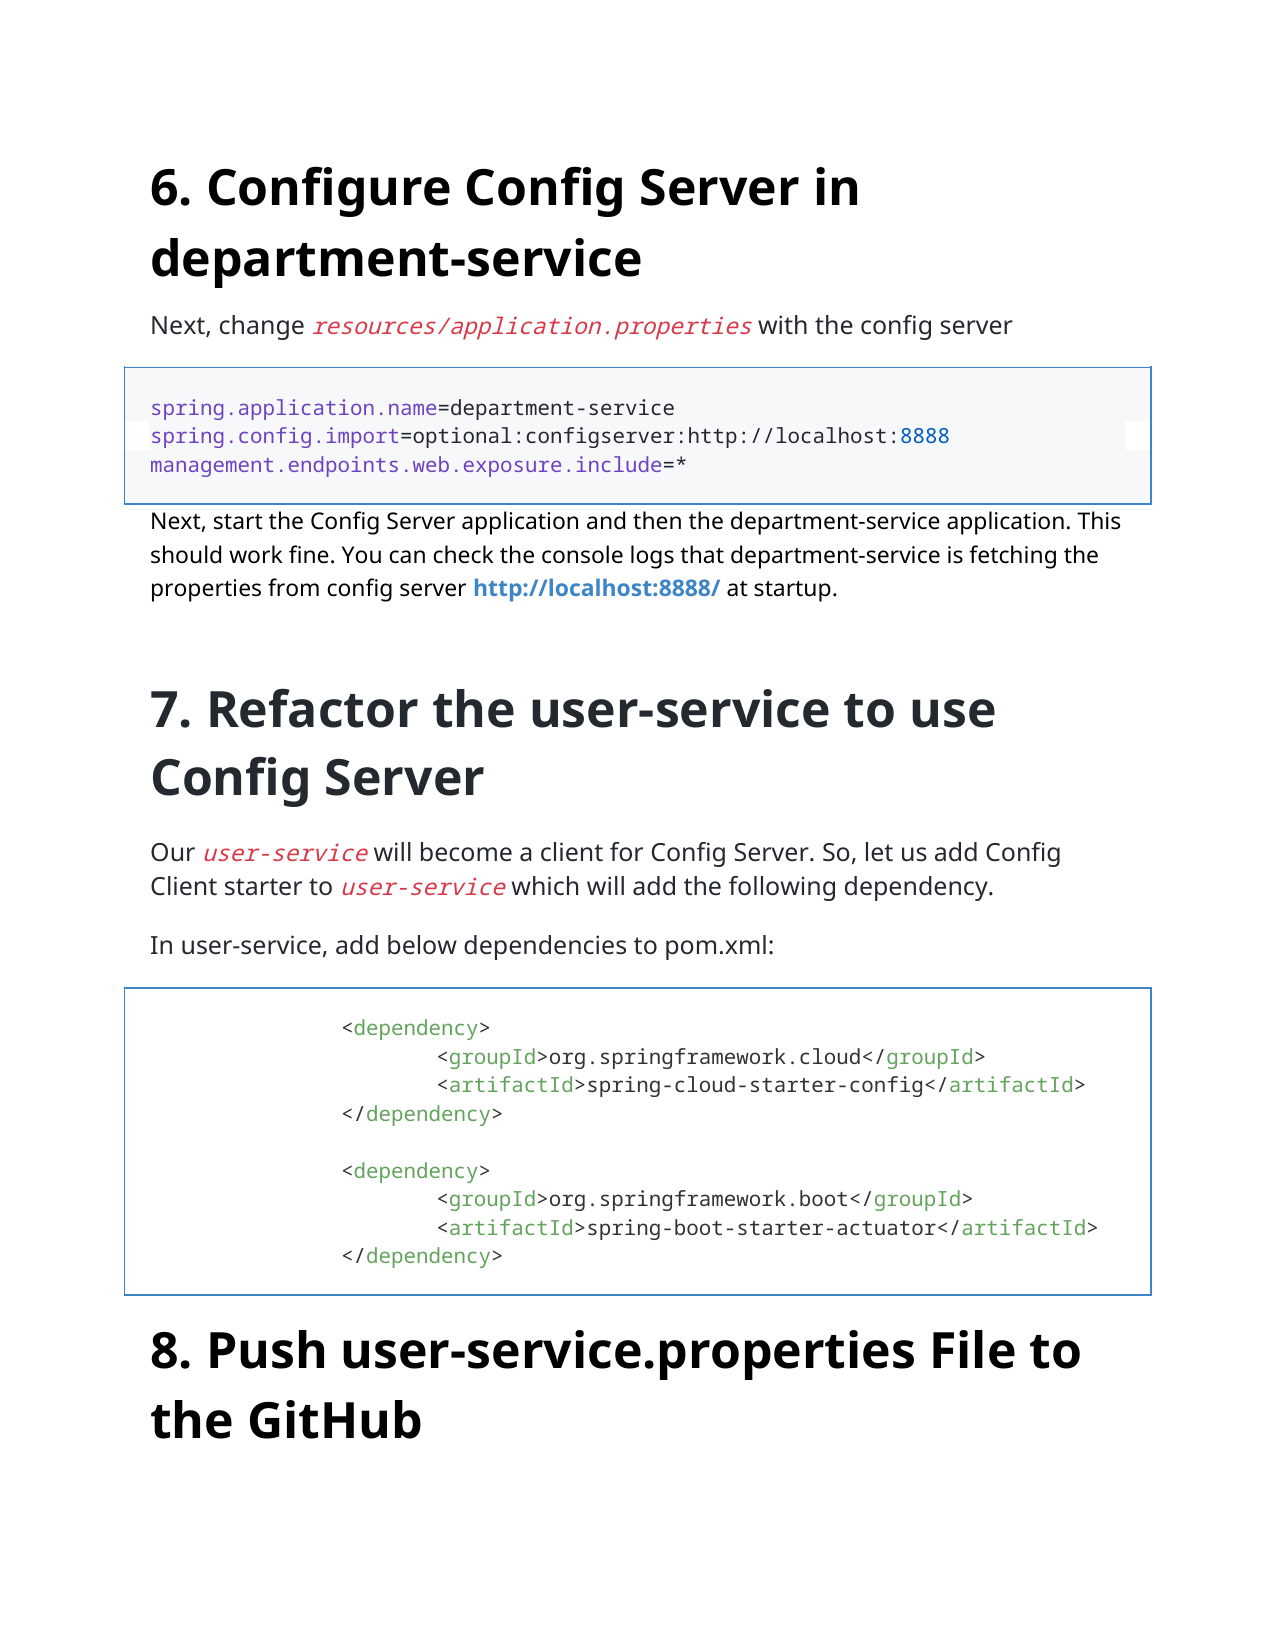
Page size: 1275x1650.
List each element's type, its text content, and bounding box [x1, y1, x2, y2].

text <groupId>org.springframework.cloud</groupId> [150, 1042, 1125, 1070]
subtitle 8. Push user-service.properties File to the GitHub [150, 1313, 1125, 1453]
text Next, change resources/application.properties with the config server [150, 307, 1125, 341]
text Our user-service will become a client for Config Server. So, let us add Config Client starter to user-service which will add the following dependency. [150, 835, 1125, 903]
text <dependency> [125, 989, 1150, 1042]
text </dependency> [125, 1214, 1150, 1294]
text <dependency> [150, 1156, 1125, 1184]
text <artifactId>spring-cloud-starter-config</artifactId> [150, 1070, 1125, 1099]
subtitle 7. Refactor the user-service to use Config Server [150, 673, 1125, 810]
text </dependency> [150, 1099, 1125, 1127]
text In user-service, add below dependencies to pom.xml: [150, 928, 1125, 962]
text management.endpoints.web.exposure.include=* [125, 423, 1150, 503]
text spring.application.name=department-service [125, 368, 1150, 421]
text <groupId>org.springframework.boot</groupId> [150, 1184, 1125, 1213]
subtitle 6. Configure Config Server in department-service [150, 150, 1125, 291]
text Next, start the Config Server application and then the department-service application. This should work fine. You can check the console logs that department-service is fetching the properties from config server http://localhost:8888/ at startup. [150, 505, 1125, 634]
